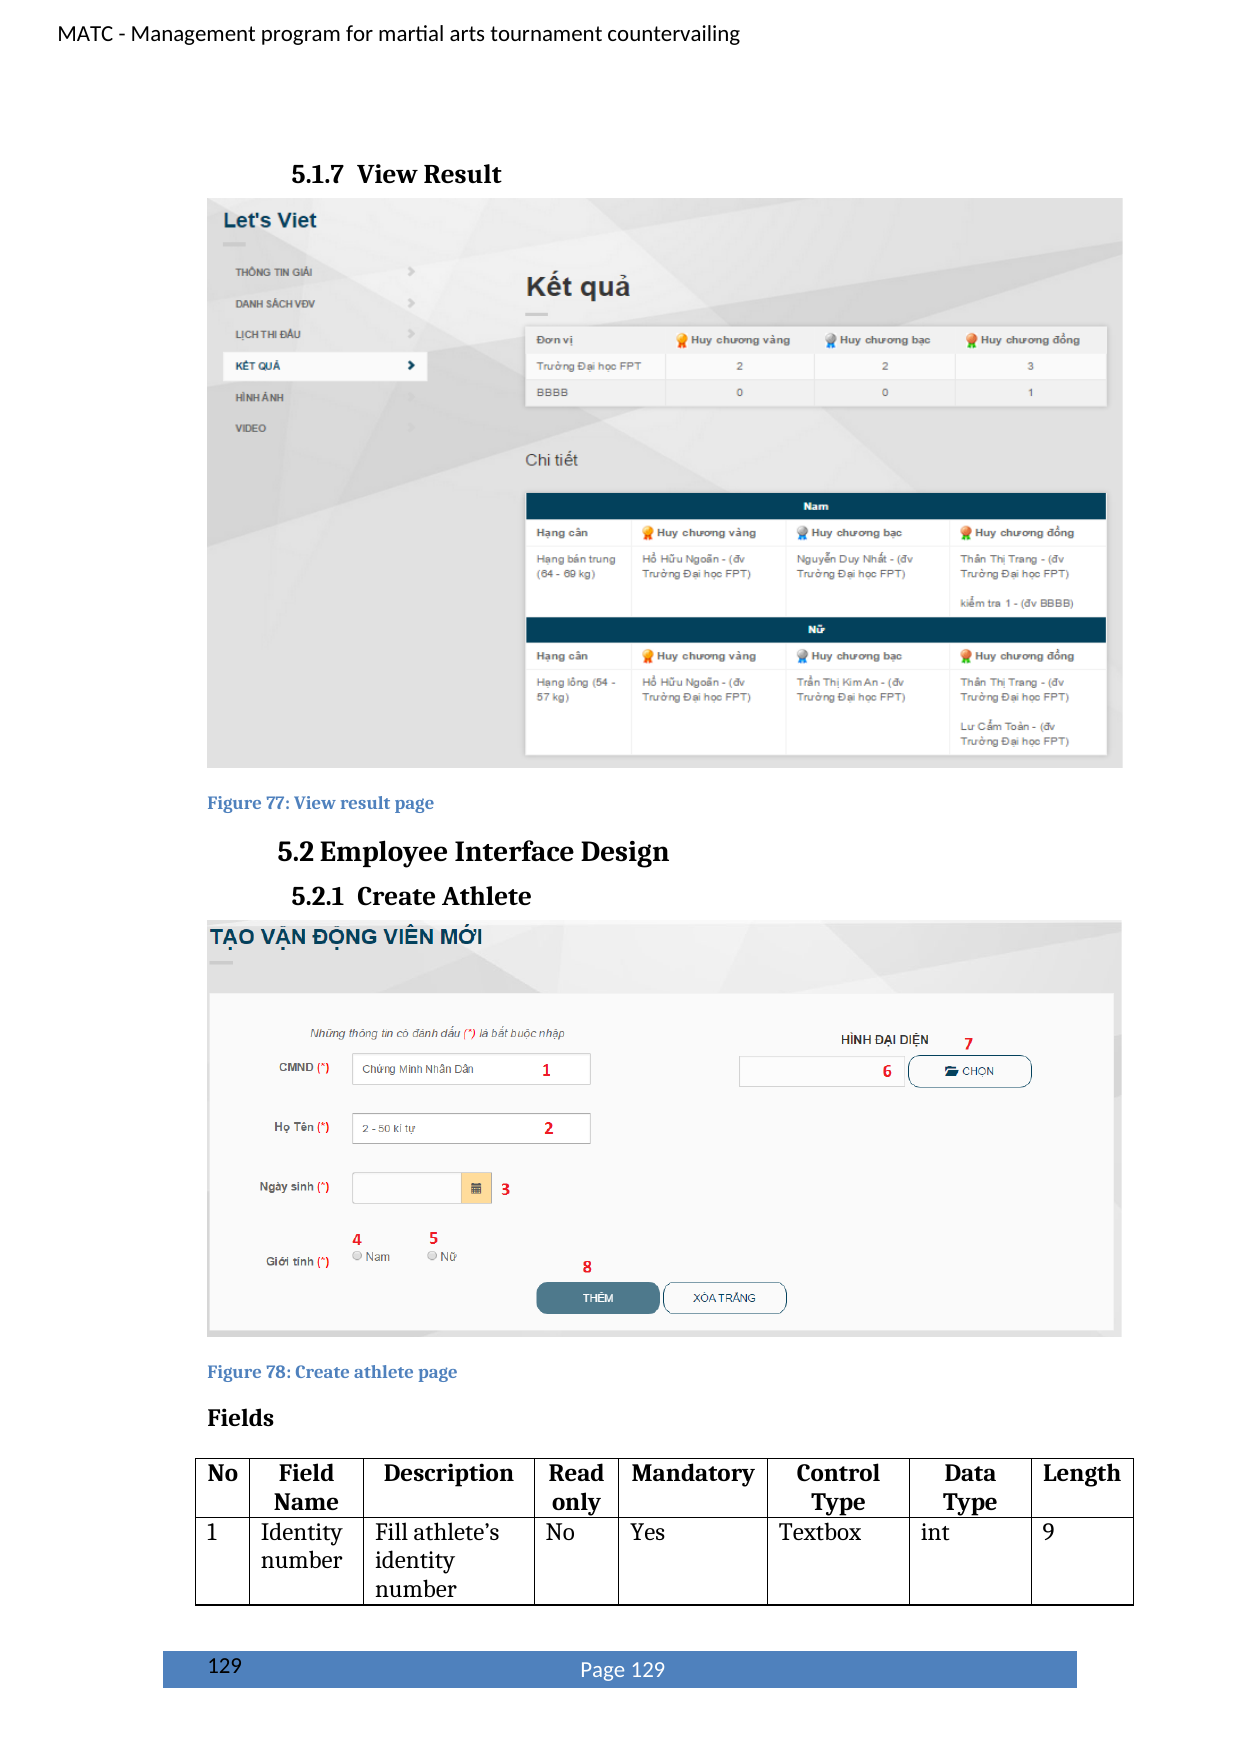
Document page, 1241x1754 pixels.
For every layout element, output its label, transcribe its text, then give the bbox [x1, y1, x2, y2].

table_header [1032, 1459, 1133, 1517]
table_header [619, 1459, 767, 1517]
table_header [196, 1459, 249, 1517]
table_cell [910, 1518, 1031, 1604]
picture [207, 920, 1122, 1337]
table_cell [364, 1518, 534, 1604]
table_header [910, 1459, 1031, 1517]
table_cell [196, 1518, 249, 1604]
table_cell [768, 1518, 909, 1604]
text Figure 78: Create athlete page [207, 1362, 1122, 1383]
subtitle View Result [291, 159, 1122, 191]
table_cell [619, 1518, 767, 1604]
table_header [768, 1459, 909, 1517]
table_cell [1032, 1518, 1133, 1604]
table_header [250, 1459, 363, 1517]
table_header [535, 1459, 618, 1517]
subtitle Employee Interface Design [277, 835, 1122, 869]
subtitle Create Athlete [291, 881, 1122, 912]
text Fields [207, 1404, 1122, 1433]
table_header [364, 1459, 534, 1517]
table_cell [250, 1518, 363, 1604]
picture [207, 198, 1123, 768]
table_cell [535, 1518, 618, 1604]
text Figure 77: View result page [207, 793, 1122, 814]
